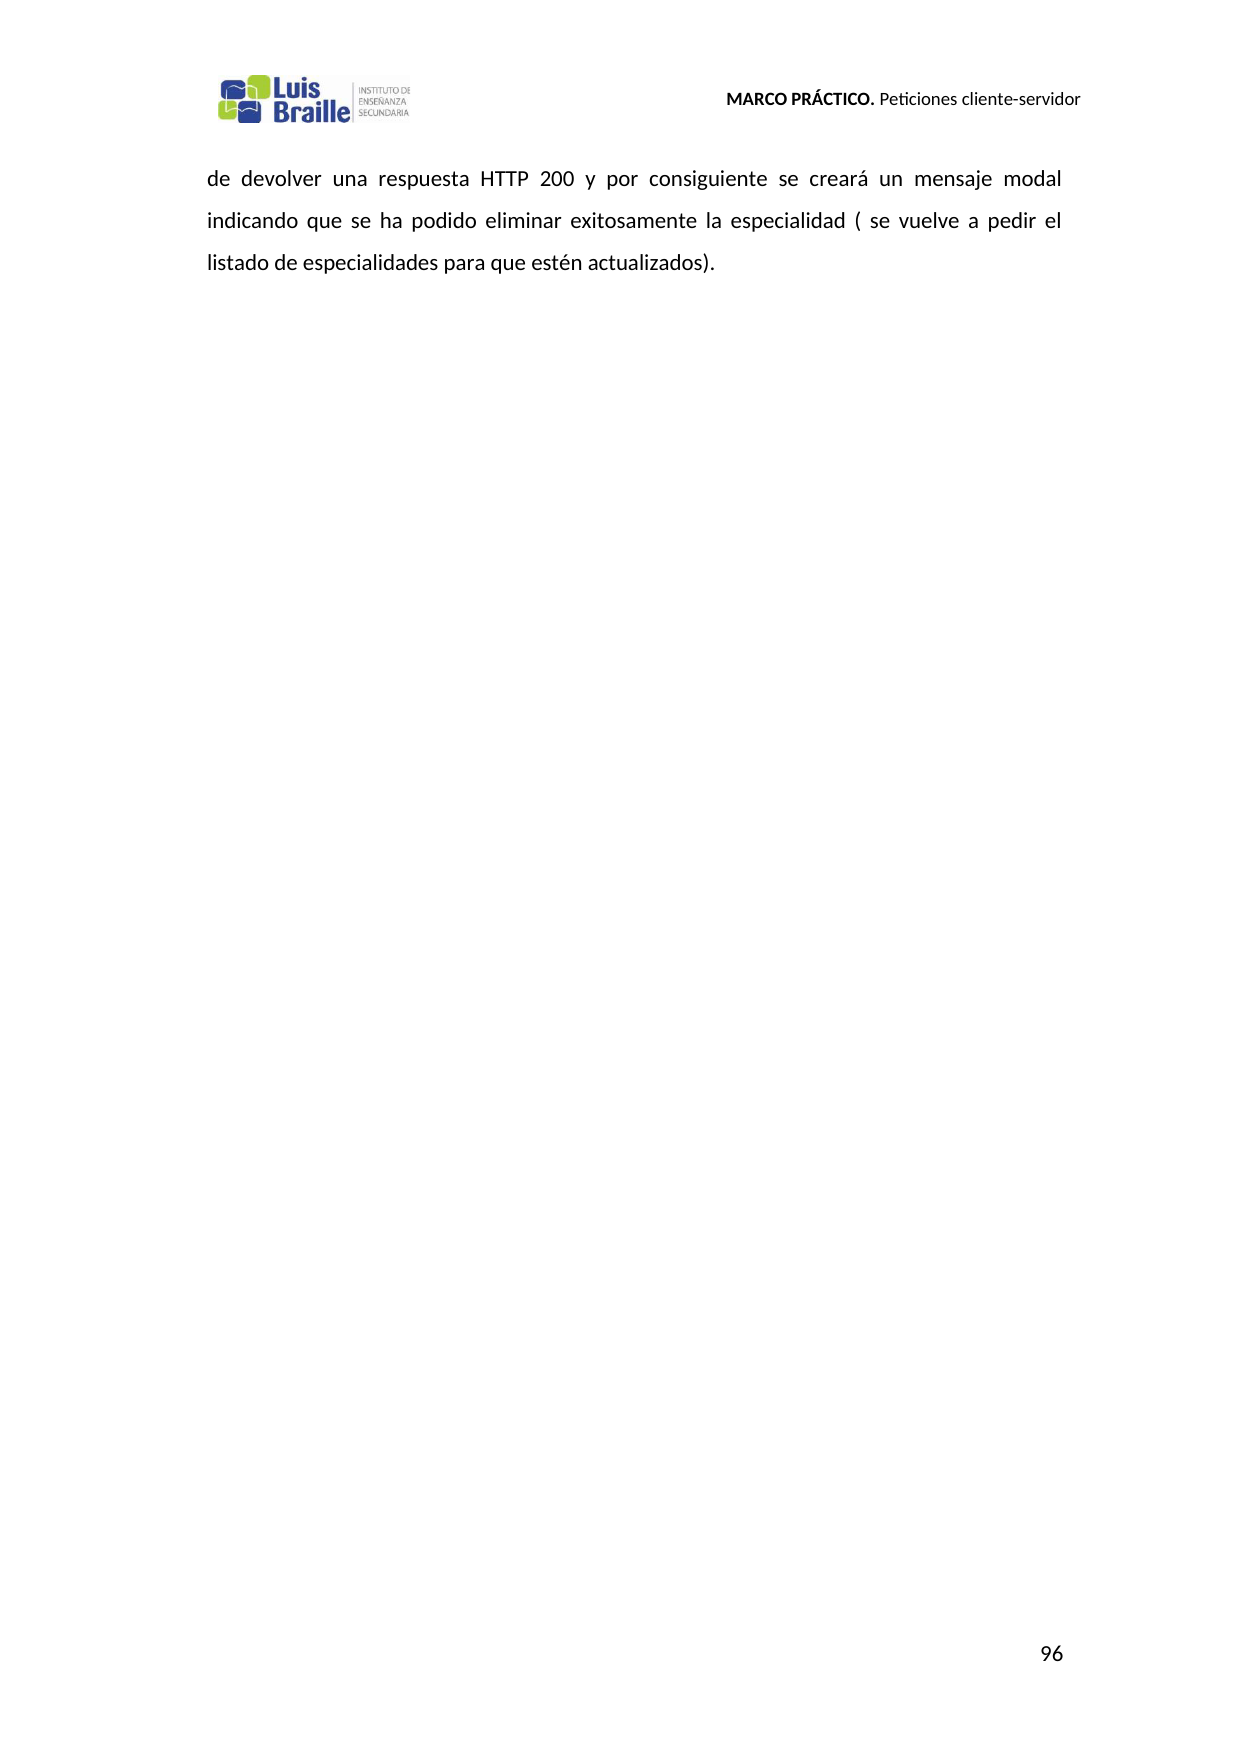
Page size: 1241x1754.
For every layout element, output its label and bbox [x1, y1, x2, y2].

text [207, 164, 1063, 276]
